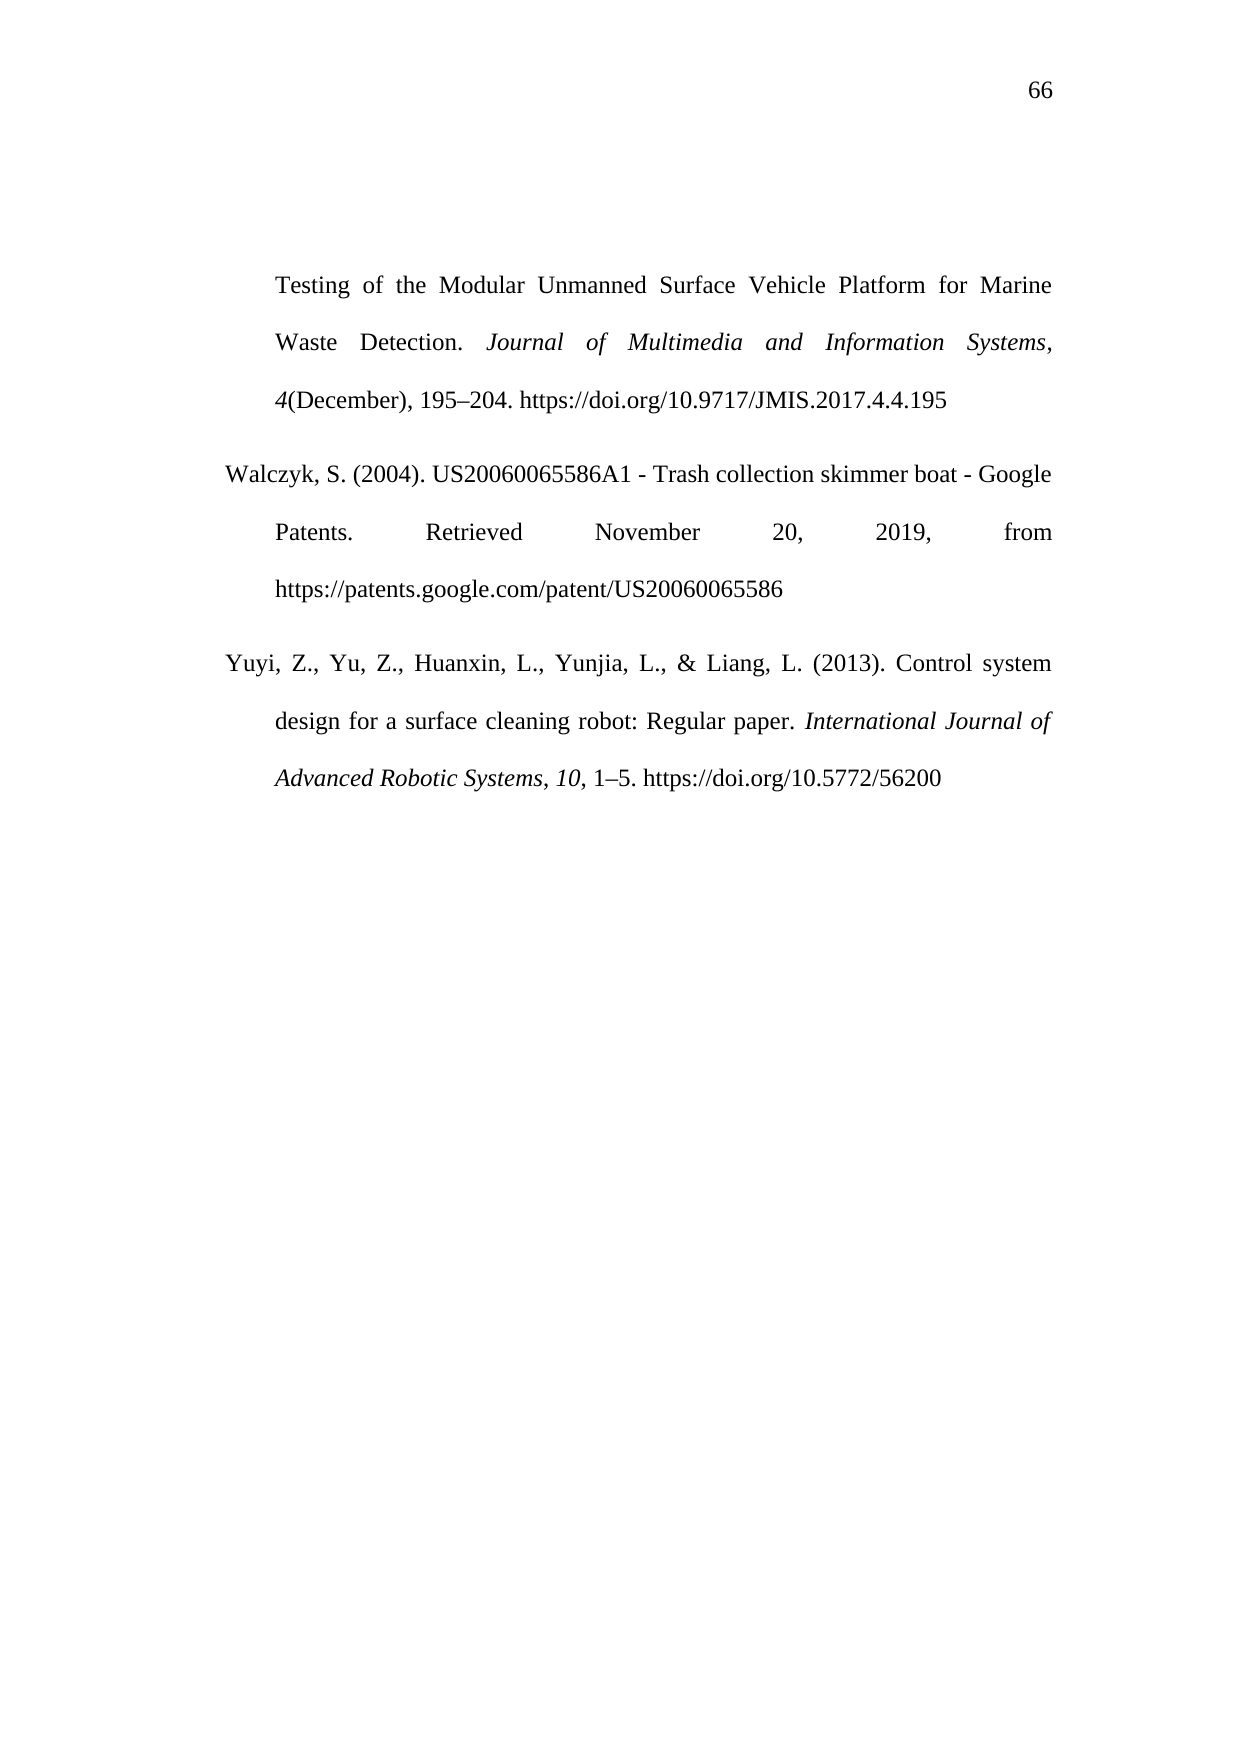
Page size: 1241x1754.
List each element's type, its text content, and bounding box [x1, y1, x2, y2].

text Yuyi, Z., Yu, Z., Huanxin, L., Yunjia, L., & Liang, L. (2013). Control system design for a surface cleaning robot: Regular paper. International Journal of Advanced Robotic Systems, 10, 1–5. https://doi.org/10.5772/56200 [225, 648, 1053, 792]
text Walczyk, S. (2004). US20060065586A1 - Trash collection skimmer boat - Google Patents. Retrieved November 20, 2019, from https://patents.google.com/patent/US20060065586 [225, 459, 1053, 603]
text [225, 270, 1053, 414]
